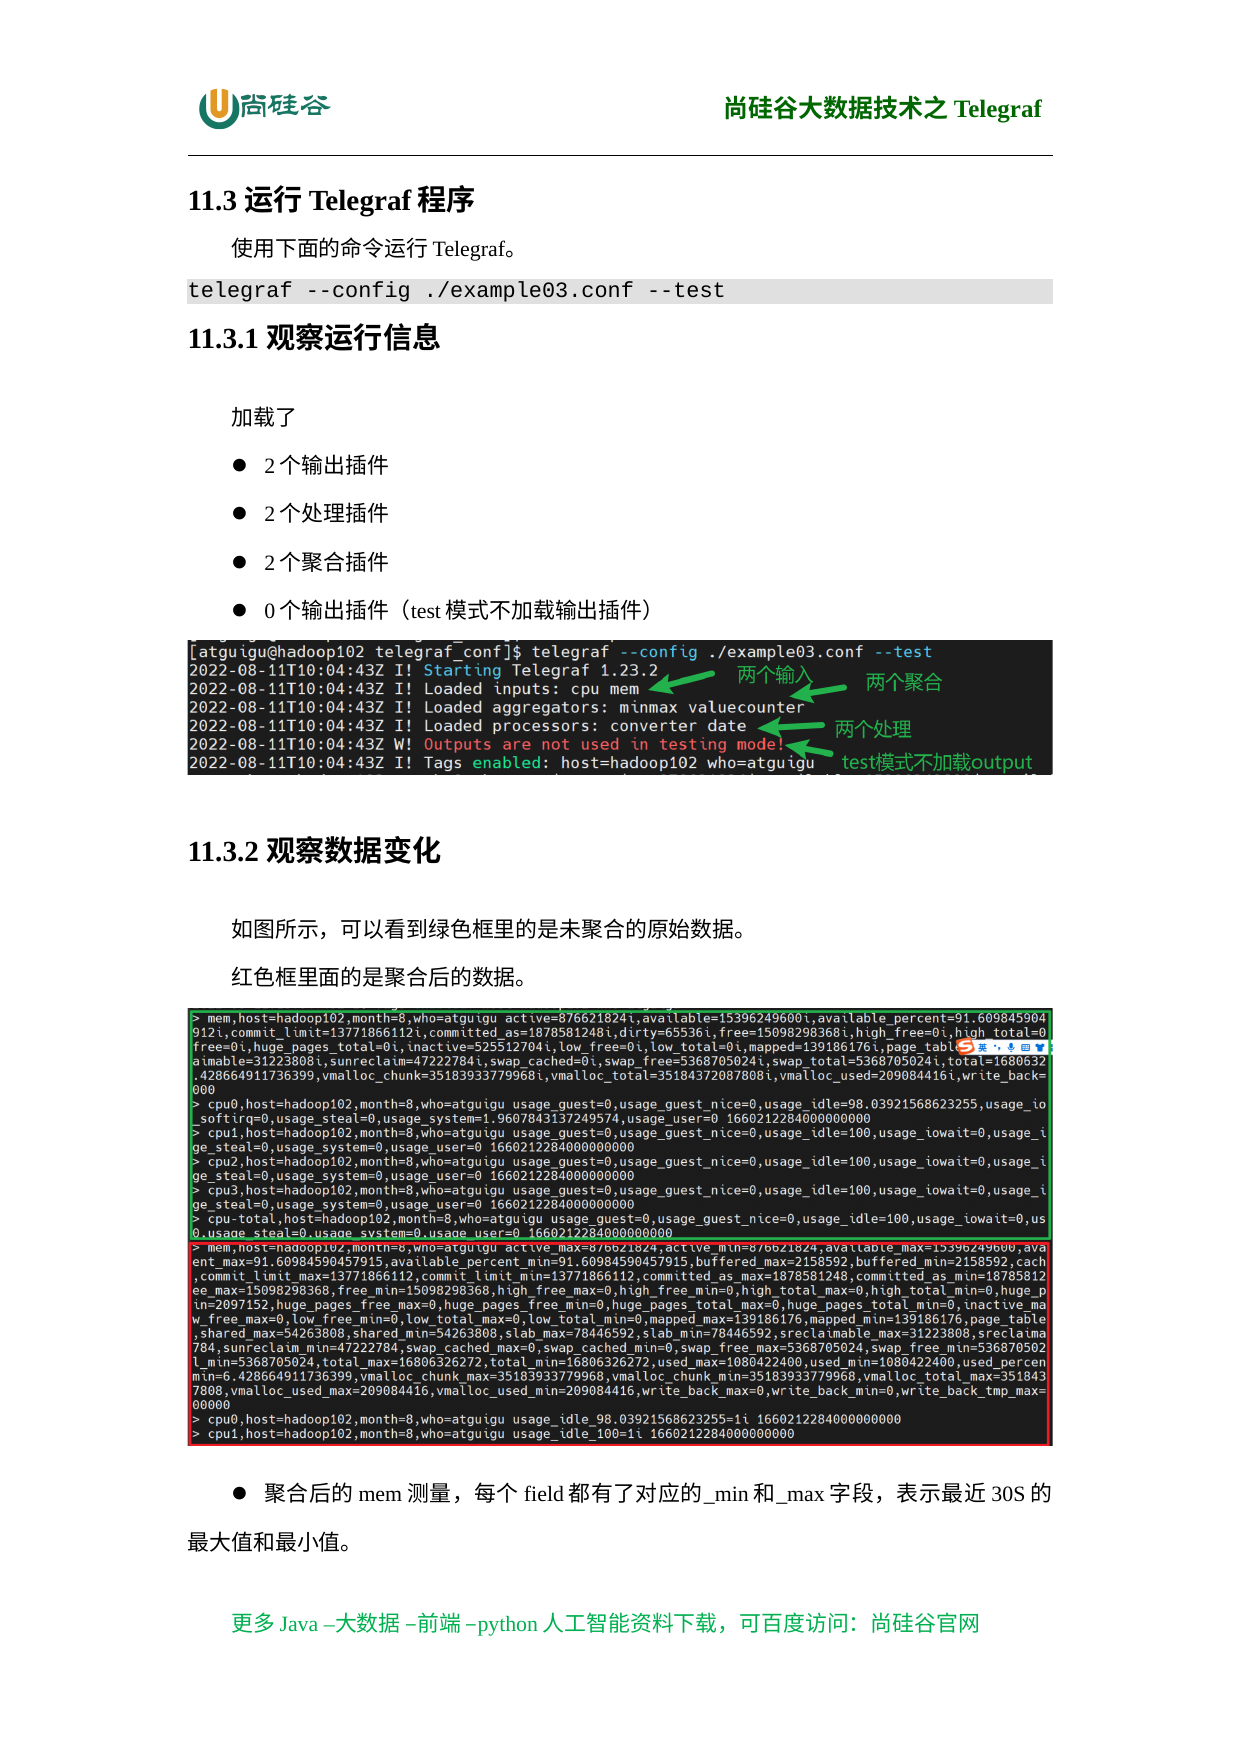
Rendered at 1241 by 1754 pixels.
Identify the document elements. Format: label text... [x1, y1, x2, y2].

text telegraf --config ./example03.conf --test [187, 279, 1053, 304]
text 聚合后的mem测量，每个field都有了对应的_min和_max字段，表示最近30S的最大值和最小值。 [187, 1476, 1053, 1557]
picture [187, 640, 1053, 775]
text 使用下面的命令运行Telegraf。 [187, 231, 1053, 263]
text 加载了 [187, 399, 1053, 432]
subtitle 观察数据变化 [187, 816, 1053, 881]
text 0个输出插件（test模式不加载输出插件） [187, 592, 1053, 625]
text 2个聚合插件 [187, 544, 1053, 577]
text 红色框里面的是聚合后的数据。 [187, 960, 1053, 992]
text 如图所示，可以看到绿色框里的是未聚合的原始数据。 [187, 911, 1053, 944]
subtitle 观察运行信息 [187, 304, 1053, 369]
picture [198, 88, 332, 130]
text 2个输出插件 [187, 447, 1053, 480]
picture [187, 1008, 1053, 1446]
subtitle 运行Telegraf程序 [187, 166, 1053, 231]
text 2个处理插件 [187, 496, 1053, 528]
